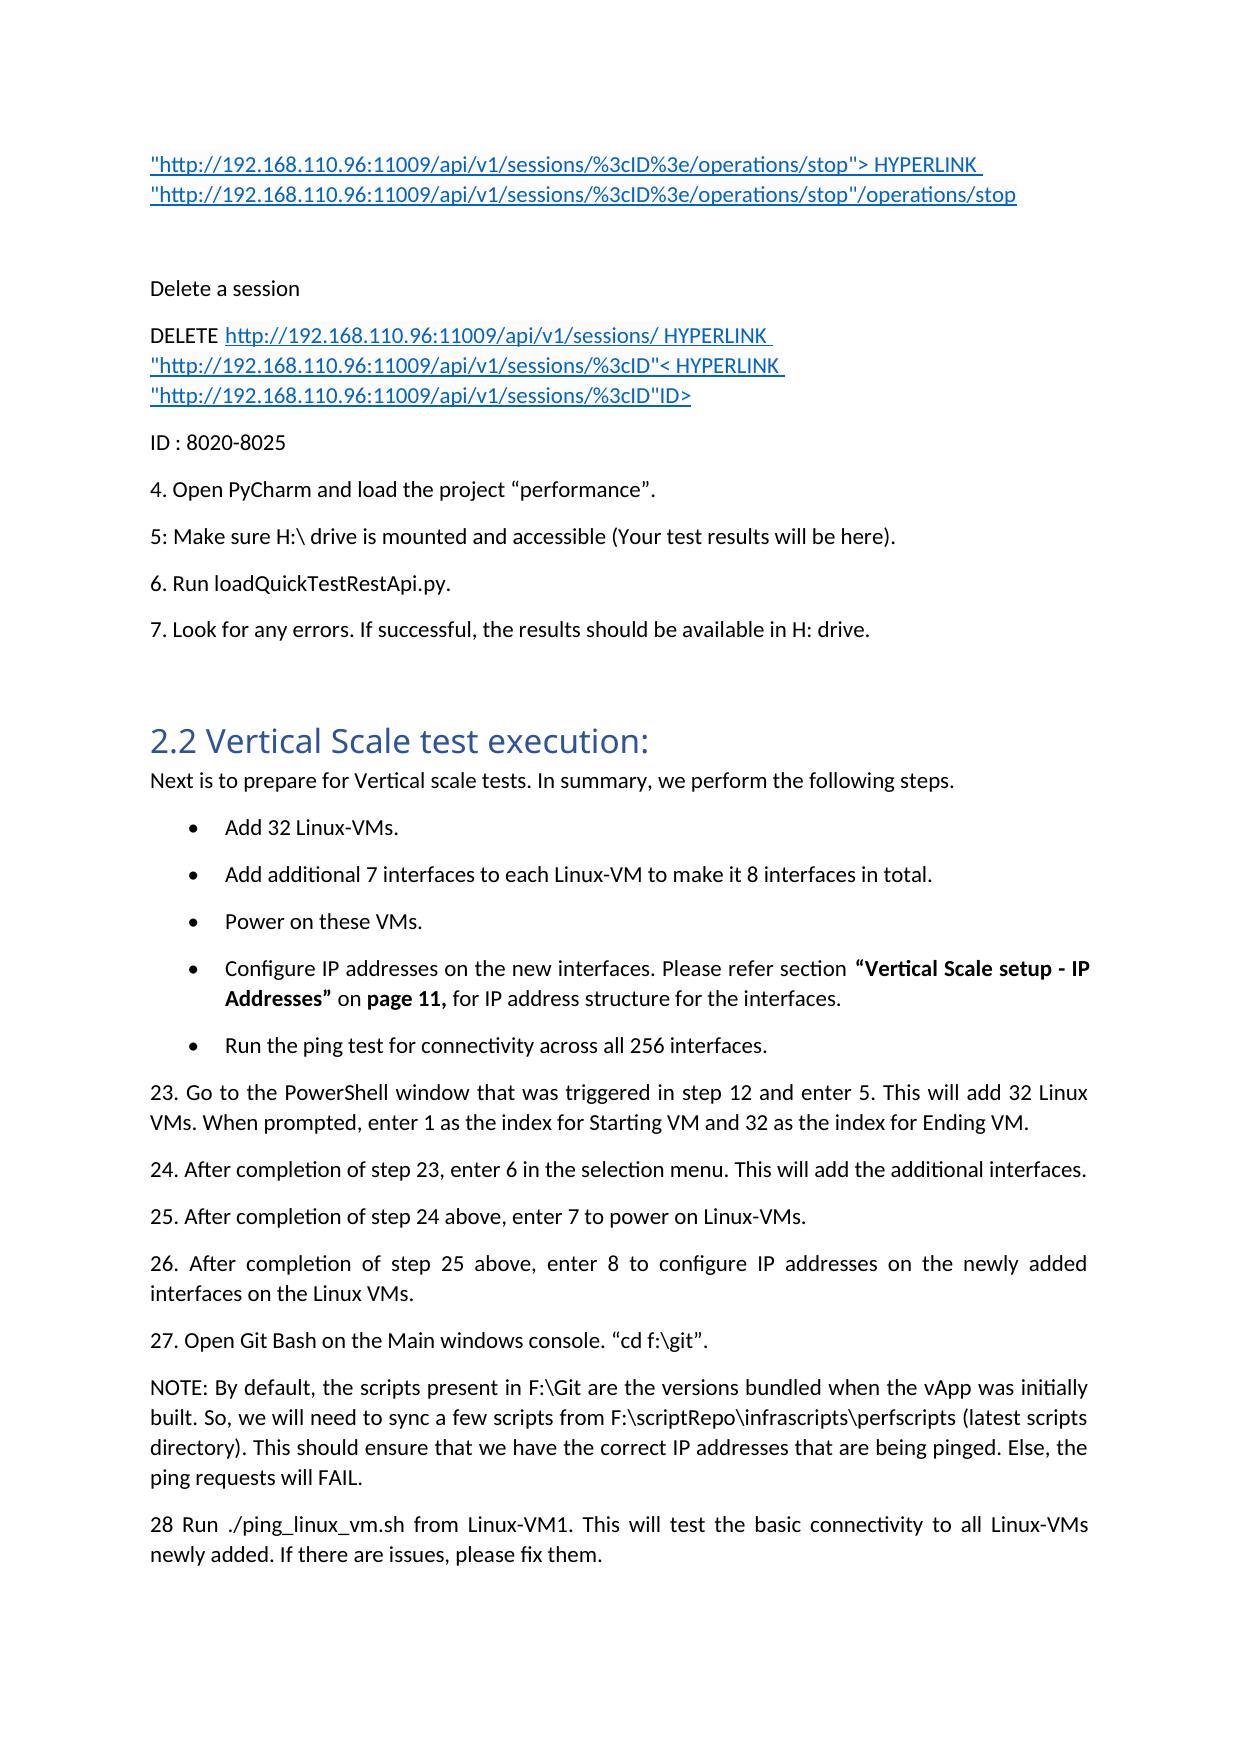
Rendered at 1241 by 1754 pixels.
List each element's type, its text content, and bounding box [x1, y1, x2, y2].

text Next is to prepare for Vertical scale tests. In summary, we perform the following steps. [150, 767, 1090, 795]
text 24. After completion of step 23, enter 6 in the selection menu. This will add the additional interfaces. [150, 1155, 1090, 1183]
text 5: Make sure H:\ drive is mounted and accessible (Your test results will be here). [150, 522, 1090, 550]
text 23. Go to the PowerShell window that was triggered in step 12 and enter 5. This will add 32 Linux VMs. When prompted, enter 1 as the index for Starting VM and 32 as the index for Ending VM. [150, 1078, 1090, 1136]
text 6. Run loadQuickTestRestApi.py. [150, 569, 1090, 597]
list Configure IP addresses on the new interfaces. Please refer section “Vertical Scale setup - IP Addresses” on page 11, for IP address structure for the interfaces. [187, 954, 1090, 1012]
text DELETE http://192.168.110.96:11009/api/v1/sessions/ HYPERLINK "http://192.168.110.96:11009/api/v1/sessions/%3cID"< HYPERLINK "http://192.168.110.96:11009/api/v1/sessions/%3cID"ID> [150, 321, 1090, 409]
subtitle 2.2 Vertical Scale test execution: [150, 718, 1090, 763]
list Add 32 Linux-VMs. [187, 813, 1090, 842]
text 4. Open PyCharm and load the project “performance”. [150, 475, 1090, 503]
text 25. After completion of step 24 above, enter 7 to power on Linux-VMs. [150, 1202, 1090, 1230]
text 28 Run ./ping_linux_vm.sh from Linux-VM1. This will test the basic connectivity to all Linux-VMs newly added. If there are issues, please fix them. [150, 1510, 1090, 1569]
text 27. Open Git Bash on the Main windows console. “cd f:\git”. [150, 1326, 1090, 1354]
text Delete a session [150, 274, 1090, 302]
list Power on these VMs. [187, 907, 1090, 935]
list Run the ping test for connectivity across all 256 interfaces. [187, 1031, 1090, 1059]
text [150, 150, 1090, 208]
text 7. Look for any errors. If successful, the results should be available in H: drive. [150, 616, 1090, 644]
text NOTE: By default, the scripts present in F:\Git are the versions bundled when the vApp was initially built. So, we will need to sync a few scripts from F:\scriptRepo\infrascripts\perfscripts (latest scripts directory). This should ensure that we have the correct IP addresses that are being pinged. Else, the ping requests will FAIL. [150, 1373, 1090, 1492]
list Add additional 7 interfaces to each Linux-VM to make it 8 interfaces in total. [187, 860, 1090, 888]
text ID : 8020-8025 [150, 428, 1090, 456]
text 26. After completion of step 25 above, enter 8 to configure IP addresses on the newly added interfaces on the Linux VMs. [150, 1249, 1090, 1307]
